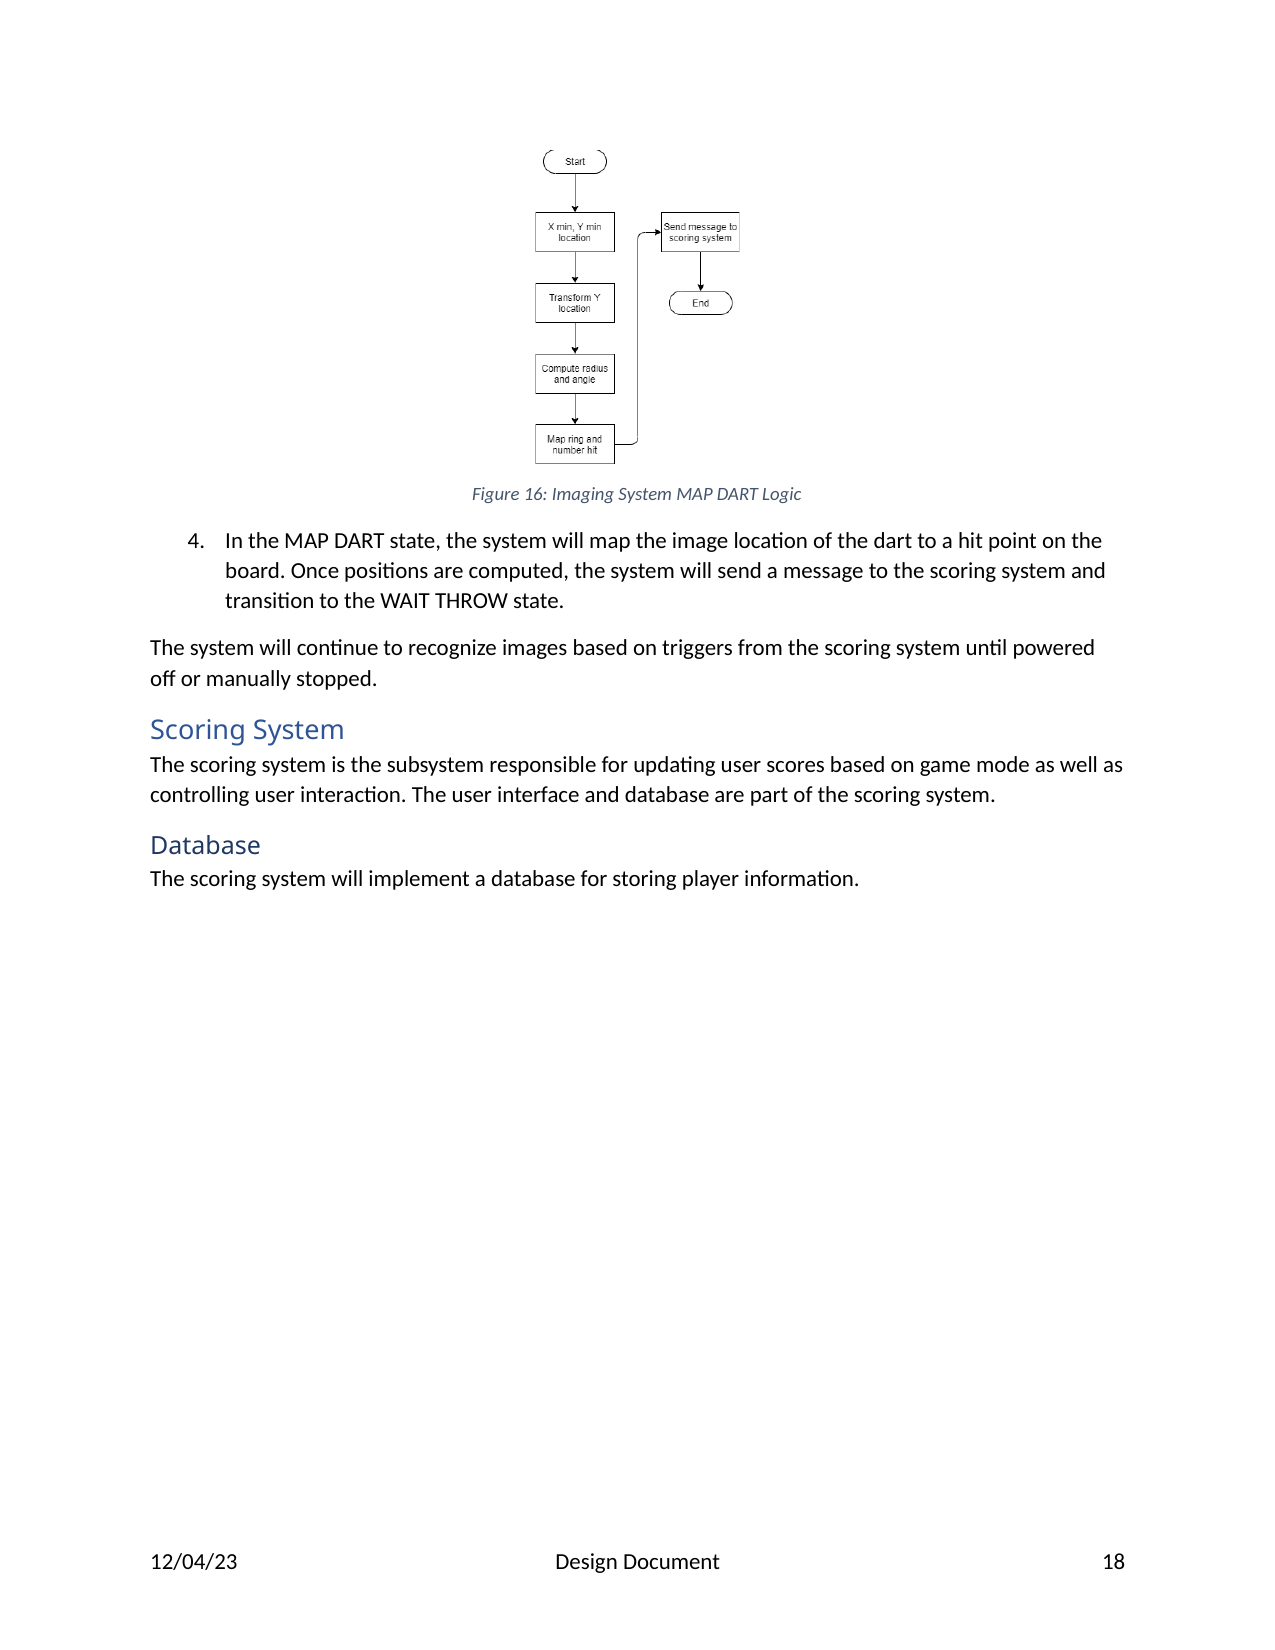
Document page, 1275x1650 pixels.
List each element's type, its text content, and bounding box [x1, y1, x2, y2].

subtitle Scoring System [150, 711, 1125, 747]
text The scoring system is the subsystem responsible for updating user scores based on game mode as well as controlling user interaction. The user interface and database are part of the scoring system. [150, 750, 1125, 808]
text Figure 16: Imaging System MAP DART Logic [150, 482, 1125, 505]
list In the MAP DART state, the system will map the image location of the dart to a hit point on the board. Once positions are computed, the system will send a message to the scoring system and transition to the WAIT THROW state. [187, 526, 1125, 614]
text The system will continue to recognize images based on triggers from the scoring system until powered off or manually stopped. [150, 633, 1125, 692]
picture [535, 150, 740, 464]
text The scoring system will implement a database for storing player information. [150, 864, 1125, 892]
subtitle Database [150, 827, 1125, 861]
